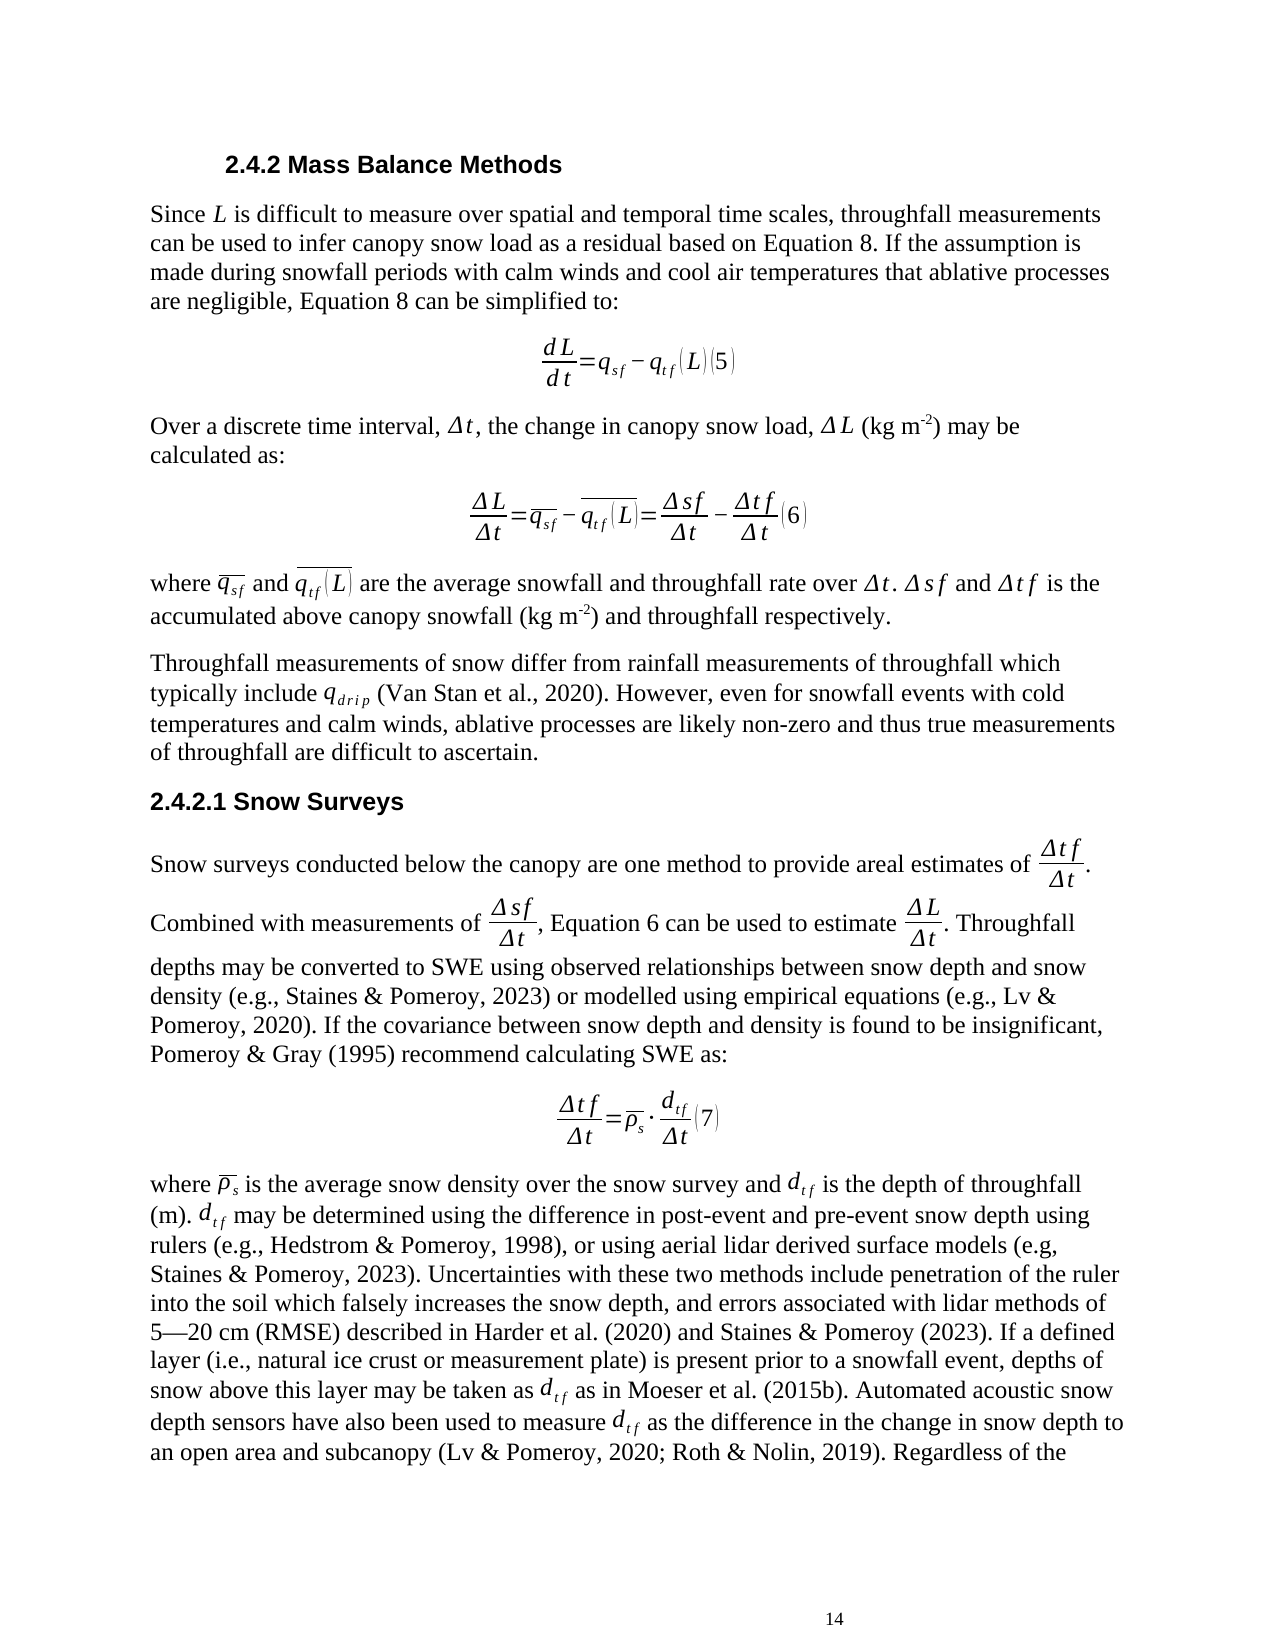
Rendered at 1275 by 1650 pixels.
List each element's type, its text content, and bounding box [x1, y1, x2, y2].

subtitle 2.4.2 Mass Balance Methods [150, 150, 1125, 179]
text Since is difficult to measure over spatial and temporal time scales, throughfall measurements can be used to infer canopy snow load as a residual based on Equation 8. If the assumption is made during snowfall periods with calm winds and cool air temperatures that ablative processes are negligible, Equation 8 can be simplified to: [150, 199, 1125, 314]
text where and are the average snowfall and throughfall rate over . and is the accumulated above canopy snowfall (kg m-2) and throughfall respectively. [150, 565, 1125, 630]
text Throughfall measurements of snow differ from rainfall measurements of throughfall which typically include (Van Stan et al., 2020). However, even for snowfall events with cold temperatures and calm winds, ablative processes are likely non-zero and thus true measurements of throughfall are difficult to ascertain. [150, 648, 1125, 766]
text Snow surveys conducted below the canopy are one method to provide areal estimates of . Combined with measurements of , Equation 6 can be used to estimate . Throughfall depths may be converted to SWE using observed relationships between snow depth and snow density (e.g., Staines & Pomeroy, 2023) or modelled using empirical equations (e.g., Lv & Pomeroy, 2020). If the covariance between snow depth and density is found to be insignificant, Pomeroy & Gray (1995) recommend calculating SWE as: [150, 834, 1125, 1067]
subtitle 2.4.2.1 Snow Surveys [150, 787, 1125, 816]
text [150, 1168, 1125, 1466]
text Over a discrete time interval, , the change in canopy snow load, (kg m-2) may be calculated as: [150, 411, 1125, 468]
